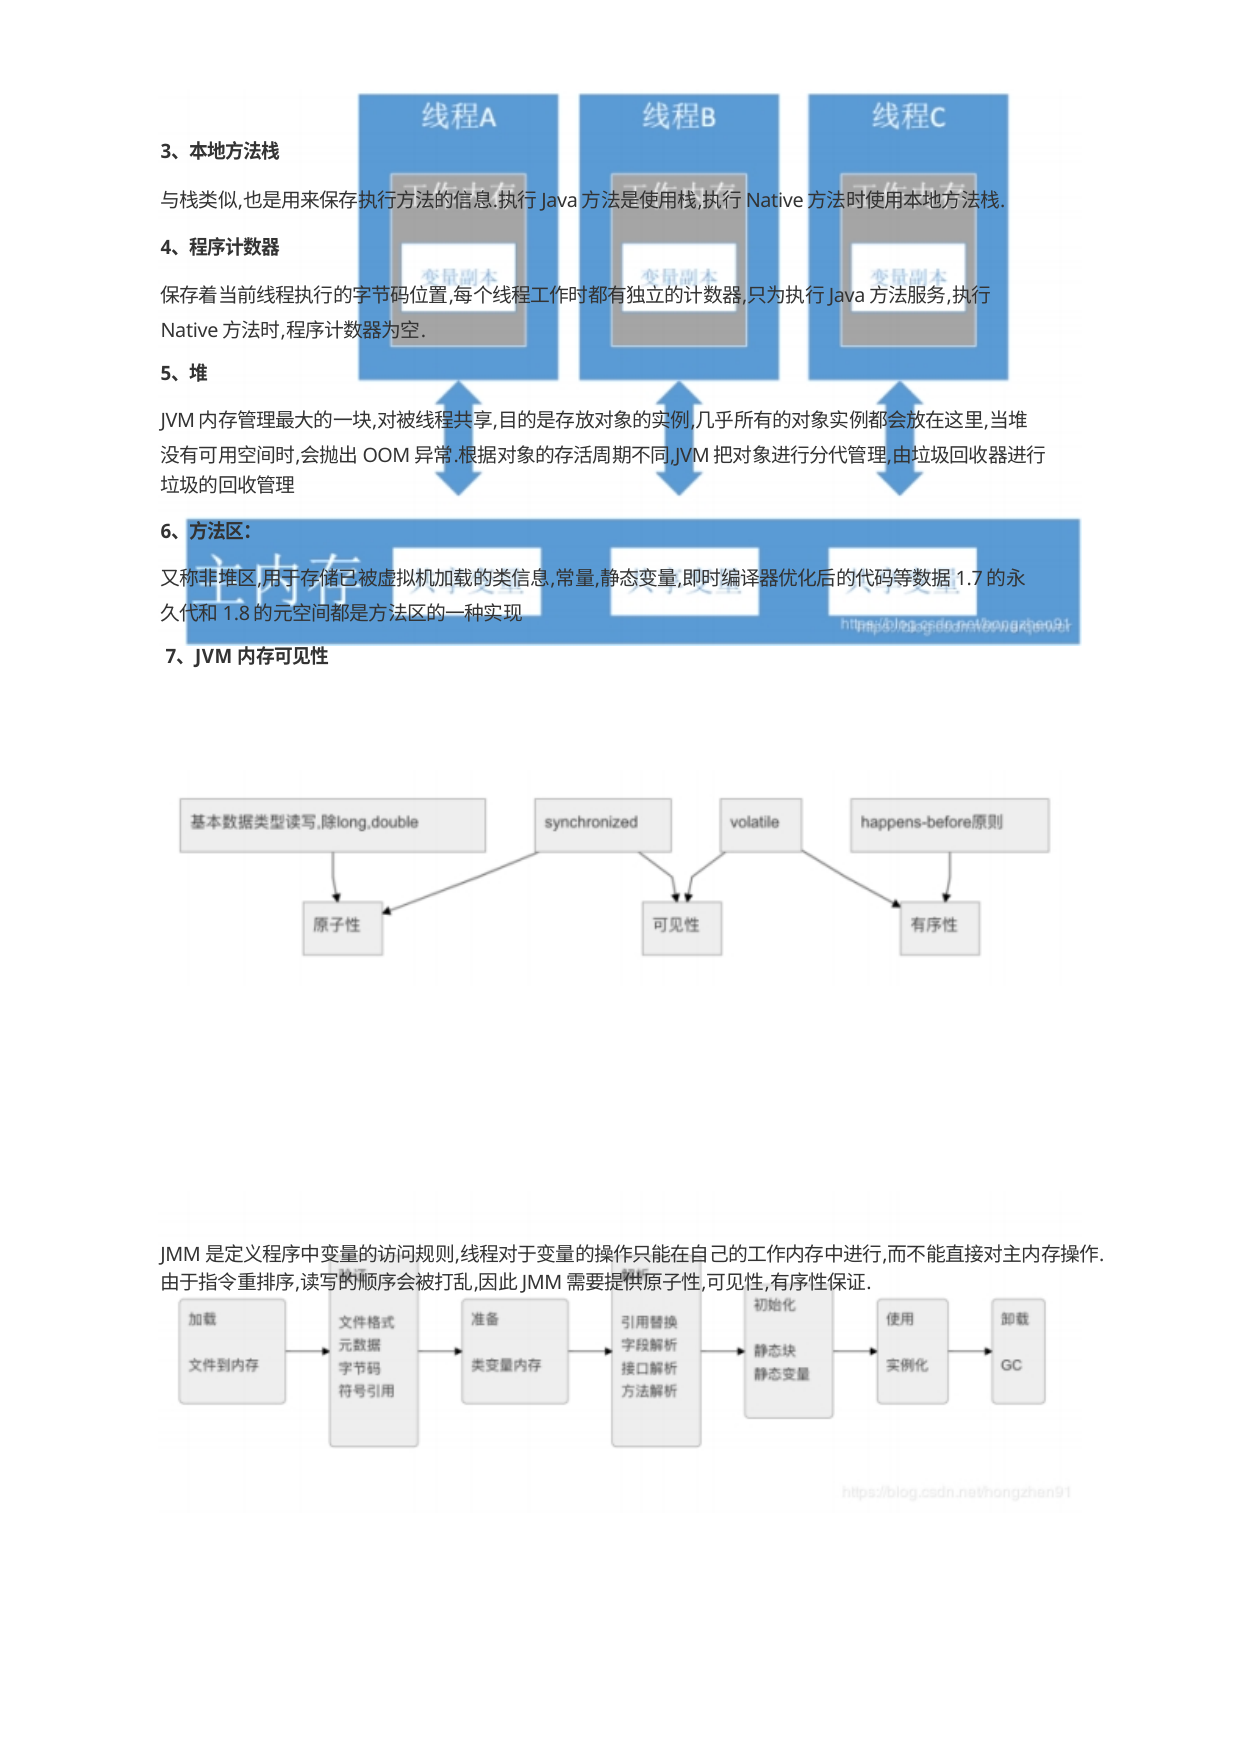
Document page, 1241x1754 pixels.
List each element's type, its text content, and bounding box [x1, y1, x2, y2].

text 保存着当前线程执行的字节码位置,每个线程工作时都有独立的计数器,只为执行Java方法服务,执行 [0, 264, 1124, 312]
text 垃圾的回收管理 [0, 468, 1124, 499]
picture [158, 89, 1082, 121]
text JMM是定义程序中变量的访问规则,线程对于变量的操作只能在自己的工作内存中进行,而不能直接对主内存操作.由于指令重排序,读写的顺序会被打乱,因此JMM需要提供原子性,可见性,有序性保证. [160, 1240, 1124, 1295]
text 5、堆 [0, 343, 1124, 390]
text 7、JVM 内存可见性 [0, 626, 1124, 673]
text Native方法时,程序计数器为空. [0, 312, 1124, 343]
text 6、方法区： [0, 499, 1124, 548]
text 3、本地方法栈 [0, 121, 1124, 168]
picture [158, 1265, 1082, 1513]
text JVM内存管理最大的一块,对被线程共享,目的是存放对象的实例,几乎所有的对象实例都会放在这里,当堆 [0, 390, 1124, 437]
text 又称非堆区,用于存储已被虚拟机加载的类信息,常量,静态变量,即时编译器优化后的代码等数据1.7的永 [0, 548, 1124, 595]
text 没有可用空间时,会抛出OOM异常.根据对象的存活周期不同,JVM把对象进行分代管理,由垃圾回收器进行 [0, 437, 1124, 468]
text 4、程序计数器 [0, 217, 1124, 264]
picture [158, 1191, 1082, 1263]
text 与栈类似,也是用来保存执行方法的信息.执行Java方法是使用栈,执行Native方法时使用本地方法栈. [0, 168, 1124, 217]
picture [158, 770, 1082, 986]
text 久代和1.8的元空间都是方法区的一种实现 [0, 595, 1124, 626]
